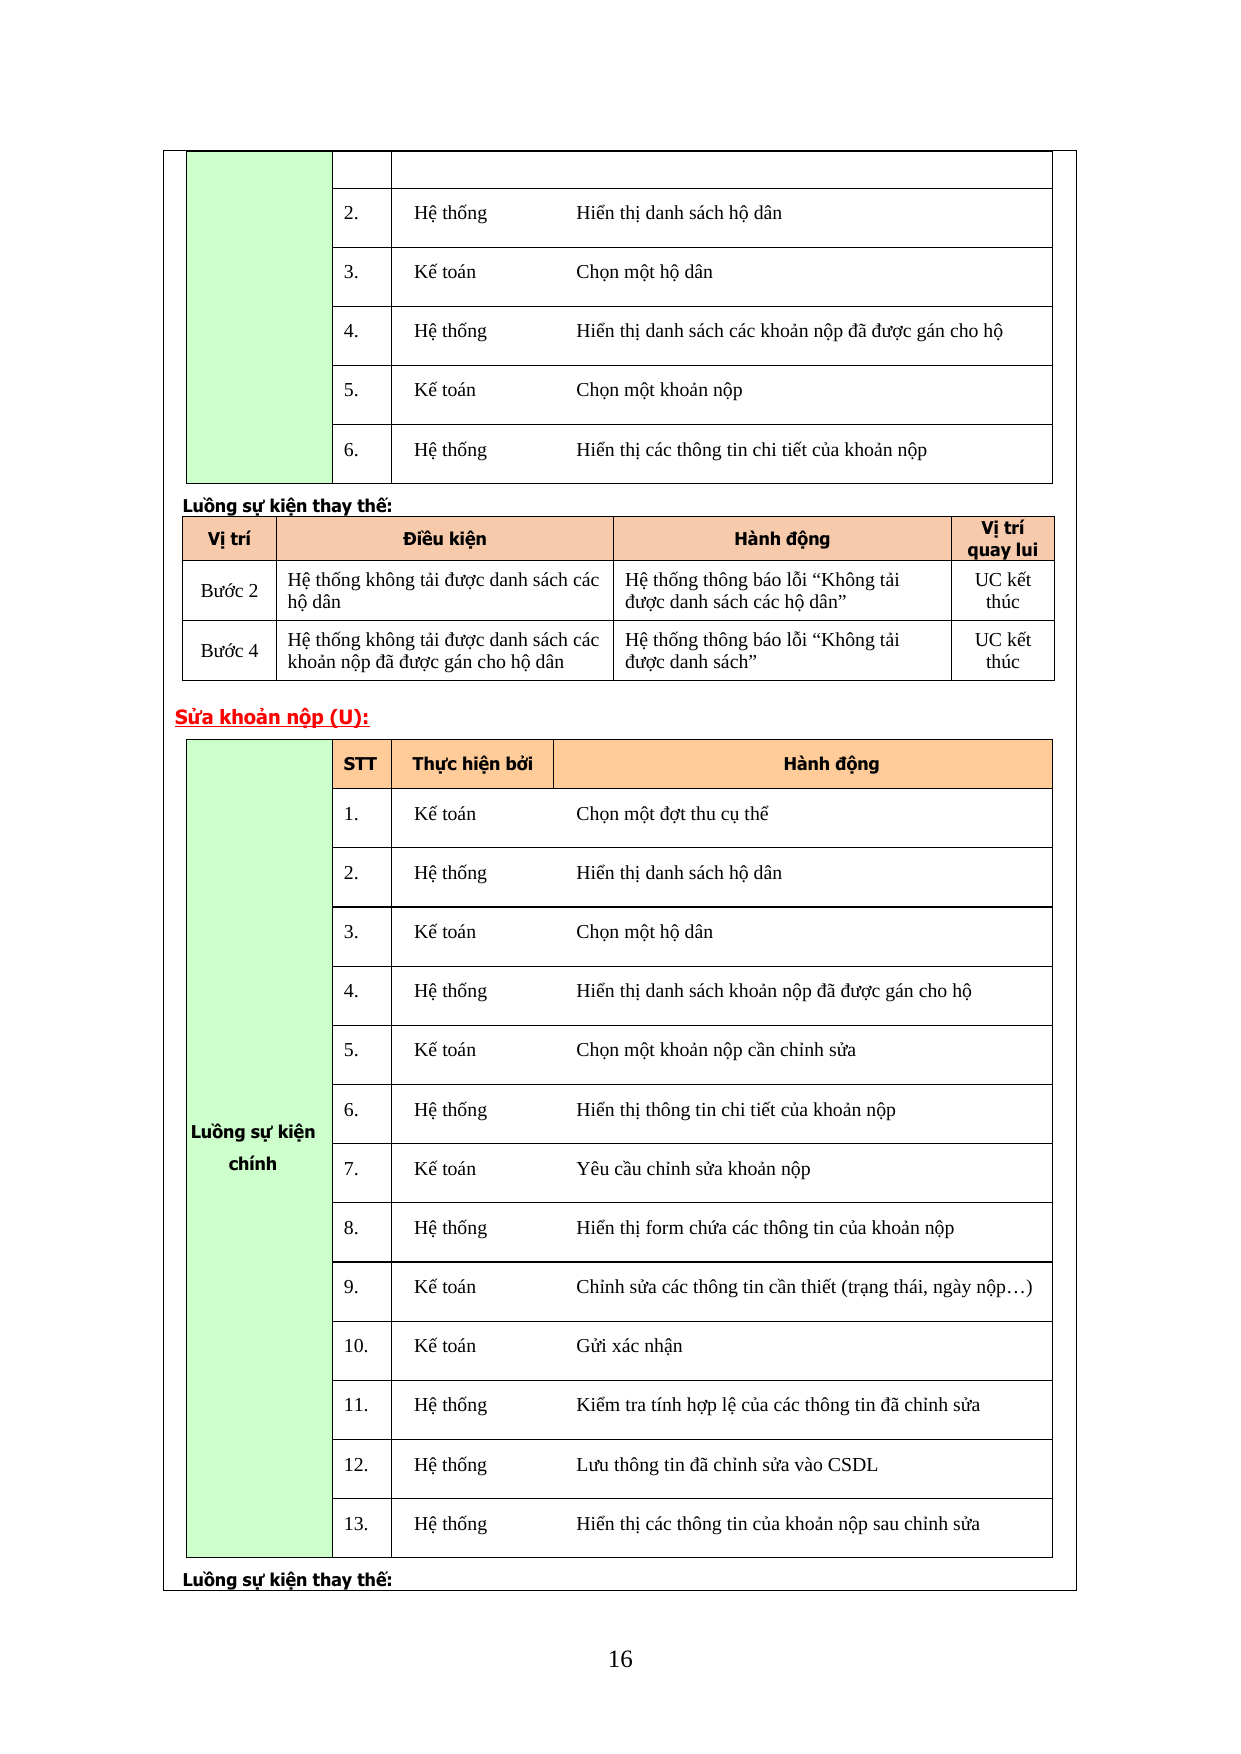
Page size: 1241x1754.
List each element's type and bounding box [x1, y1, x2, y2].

table_cell [164, 151, 1076, 1590]
